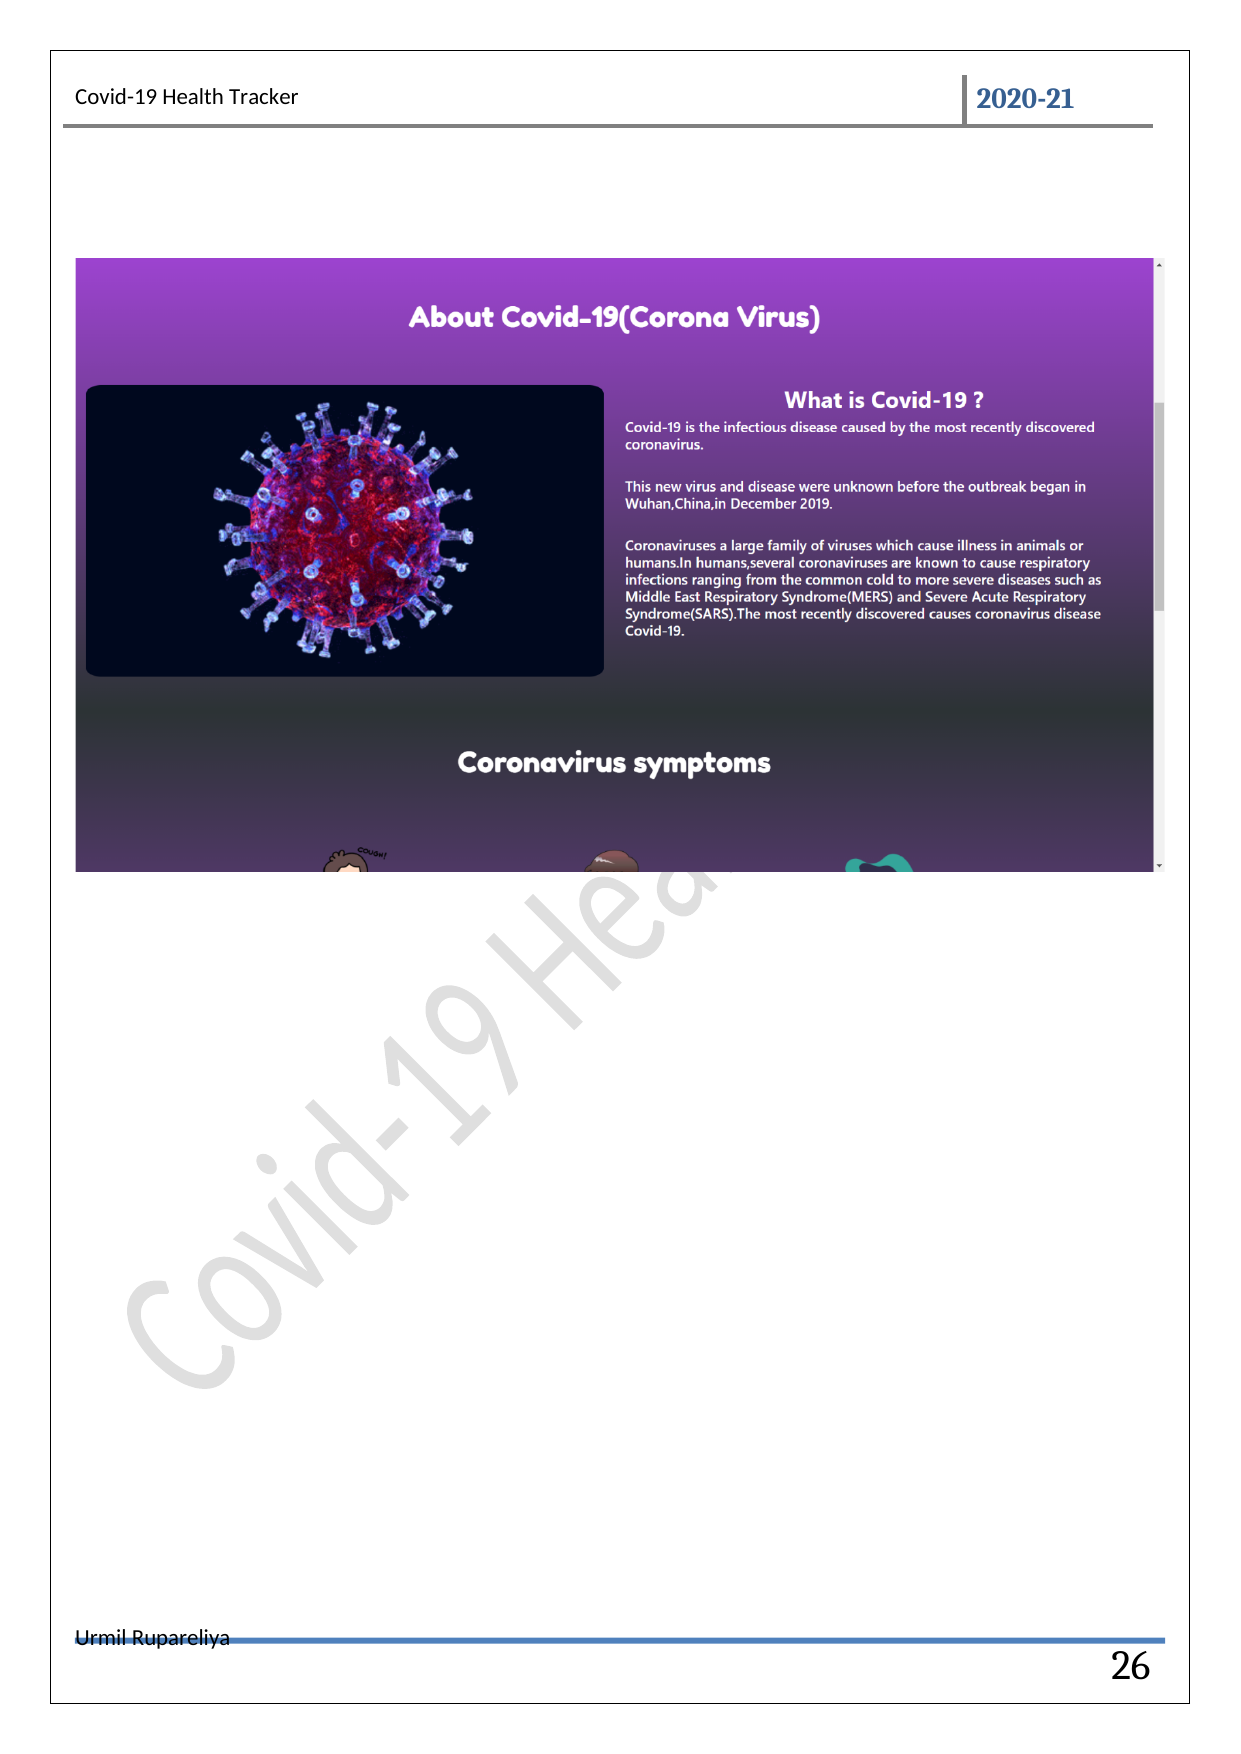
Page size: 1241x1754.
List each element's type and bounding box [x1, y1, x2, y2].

picture [75, 258, 1165, 872]
